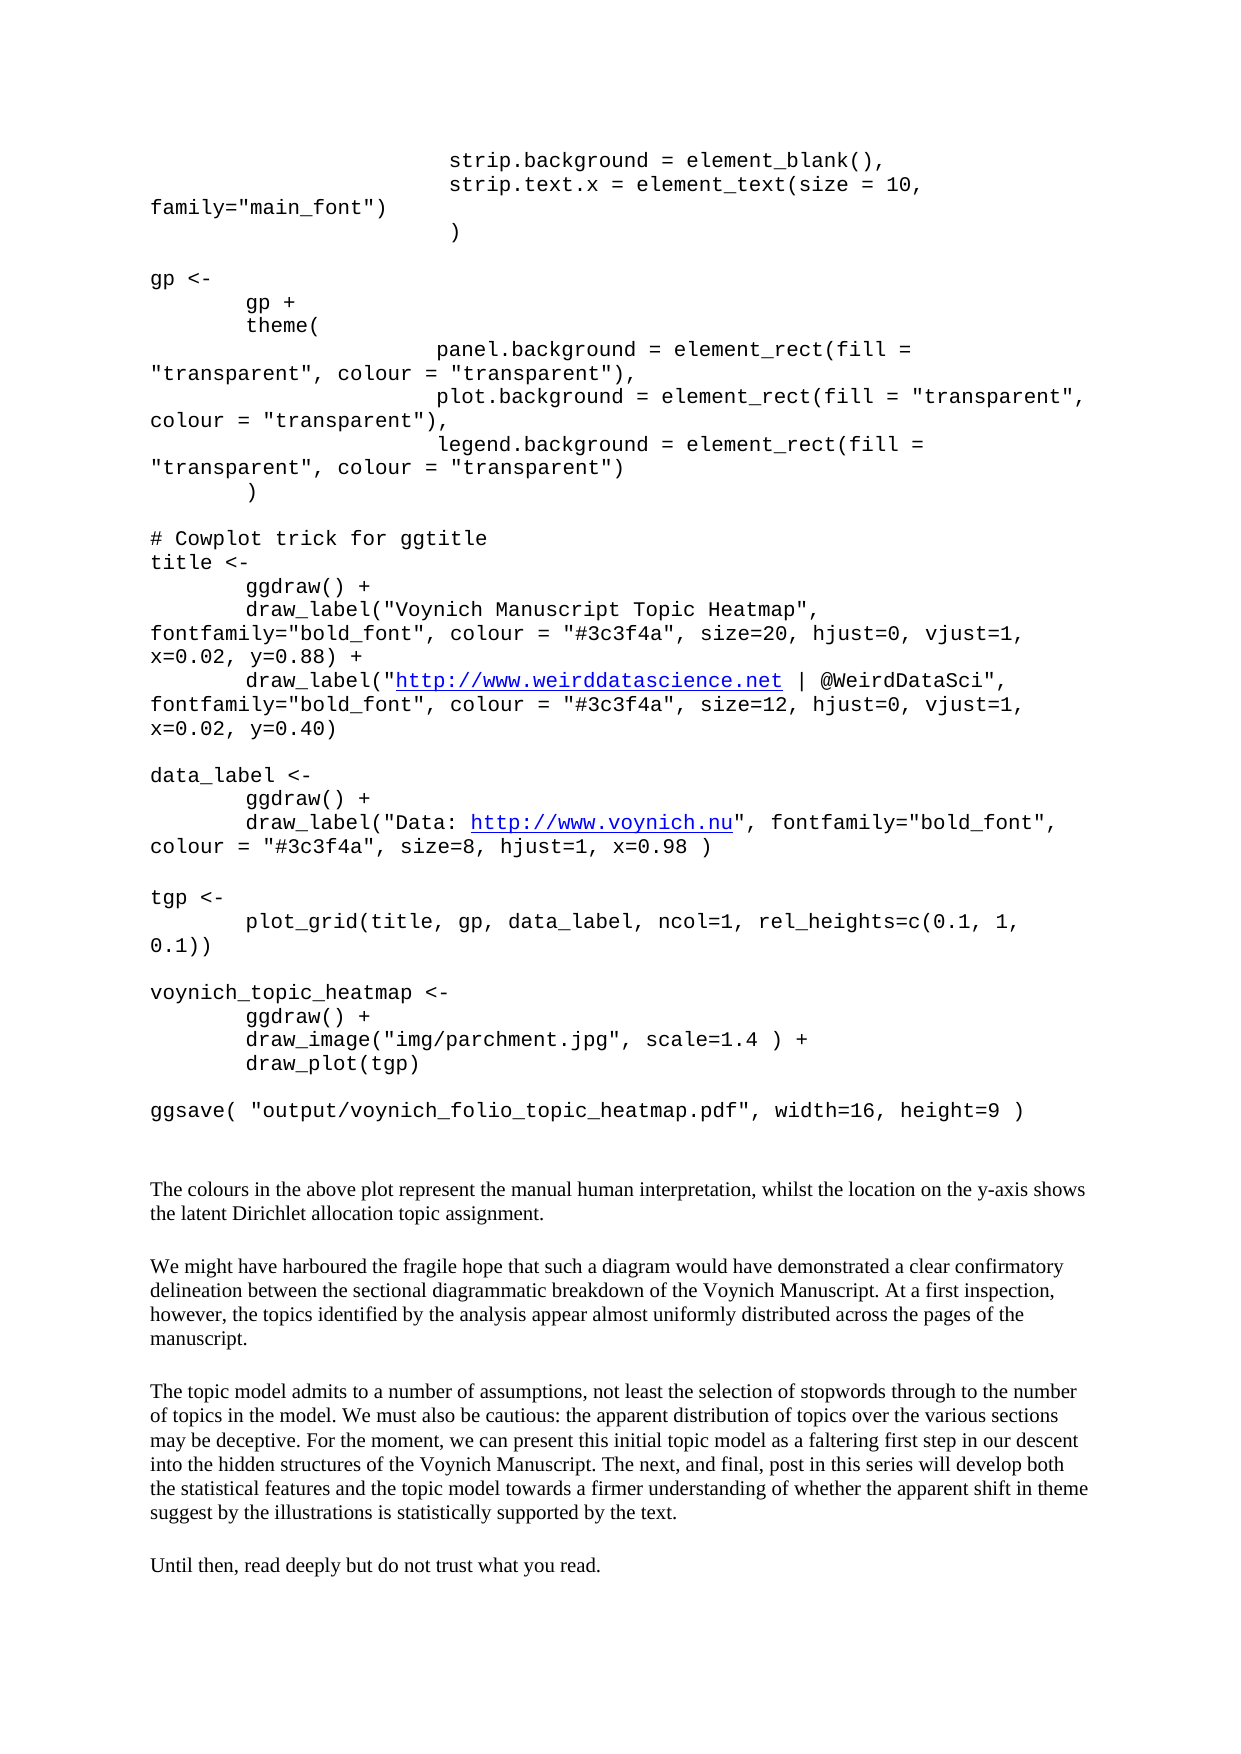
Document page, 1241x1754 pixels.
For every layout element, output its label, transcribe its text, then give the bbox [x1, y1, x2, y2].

text draw_plot(tgp) [150, 1053, 1090, 1077]
text ggdraw() + [150, 1006, 1090, 1029]
text strip.background = element_blank(), [150, 150, 1090, 174]
text gp + [150, 292, 1090, 316]
text The colours in the above plot represent the manual human interpretation, whilst the location on the y-axis shows the latent Dirichlet allocation topic assignment. [150, 1177, 1090, 1225]
text We might have harboured the fragile hope that such a diagram would have demonstrated a clear confirmatory delineation between the sectional diagrammatic breakdown of the Voynich Manuscript. At a first inspection, however, the topics identified by the analysis appear almost uniformly distributed across the pages of the manuscript. [150, 1254, 1090, 1350]
text gp <- [150, 268, 1090, 292]
text plot.background = element_rect(fill = "transparent", colour = "transparent"), [150, 386, 1090, 434]
text ggsave( "output/voynich_folio_topic_heatmap.pdf", width=16, height=9 ) [150, 1100, 1090, 1124]
text The topic model admits to a number of assumptions, not least the selection of stopwords through to the number of topics in the model. We must also be cautious: the apparent distribution of topics over the various sections may be deceptive. For the moment, we can present this initial topic model as a faltering first step in our descent into the hidden structures of the Voynich Manuscript. The next, and final, post in this series will develop both the statistical features and the topic model towards a firmer understanding of whether the apparent shift in theme suggest by the illustrations is statistically supported by the text. [150, 1379, 1090, 1524]
text theme( [150, 316, 1090, 339]
text ggdraw() + [150, 576, 1090, 599]
text Until then, read deeply but do not trust what you read. [150, 1553, 1090, 1577]
text # Cowplot trick for ggtitle [150, 528, 1090, 552]
text draw_label("http://www.weirddatascience.net | @WeirdDataSci", fontfamily="bold_font", colour = "#3c3f4a", size=12, hjust=0, vjust=1, x=0.02, y=0.40) [150, 670, 1090, 741]
text tgp <- [150, 887, 1090, 911]
text data_label <- [150, 765, 1090, 788]
text voynich_topic_heatmap <- [150, 982, 1090, 1006]
text strip.text.x = element_text(size = 10, family="main_font") [150, 174, 1090, 221]
text plot_grid(title, gp, data_label, ncol=1, rel_heights=c(0.1, 1, 0.1)) [150, 911, 1090, 958]
text ) [150, 481, 1090, 505]
text draw_label("Voynich Manuscript Topic Heatmap", fontfamily="bold_font", colour = "#3c3f4a", size=20, hjust=0, vjust=1, x=0.02, y=0.88) + [150, 599, 1090, 670]
text title <- [150, 552, 1090, 576]
text ggdraw() + [150, 788, 1090, 812]
text draw_label("Data: http://www.voynich.nu", fontfamily="bold_font", colour = "#3c3f4a", size=8, hjust=1, x=0.98 ) [150, 812, 1090, 859]
text legend.background = element_rect(fill = "transparent", colour = "transparent") [150, 434, 1090, 481]
text draw_image("img/parchment.jpg", scale=1.4 ) + [150, 1029, 1090, 1053]
text panel.background = element_rect(fill = "transparent", colour = "transparent"), [150, 339, 1090, 386]
text ) [150, 221, 1090, 244]
